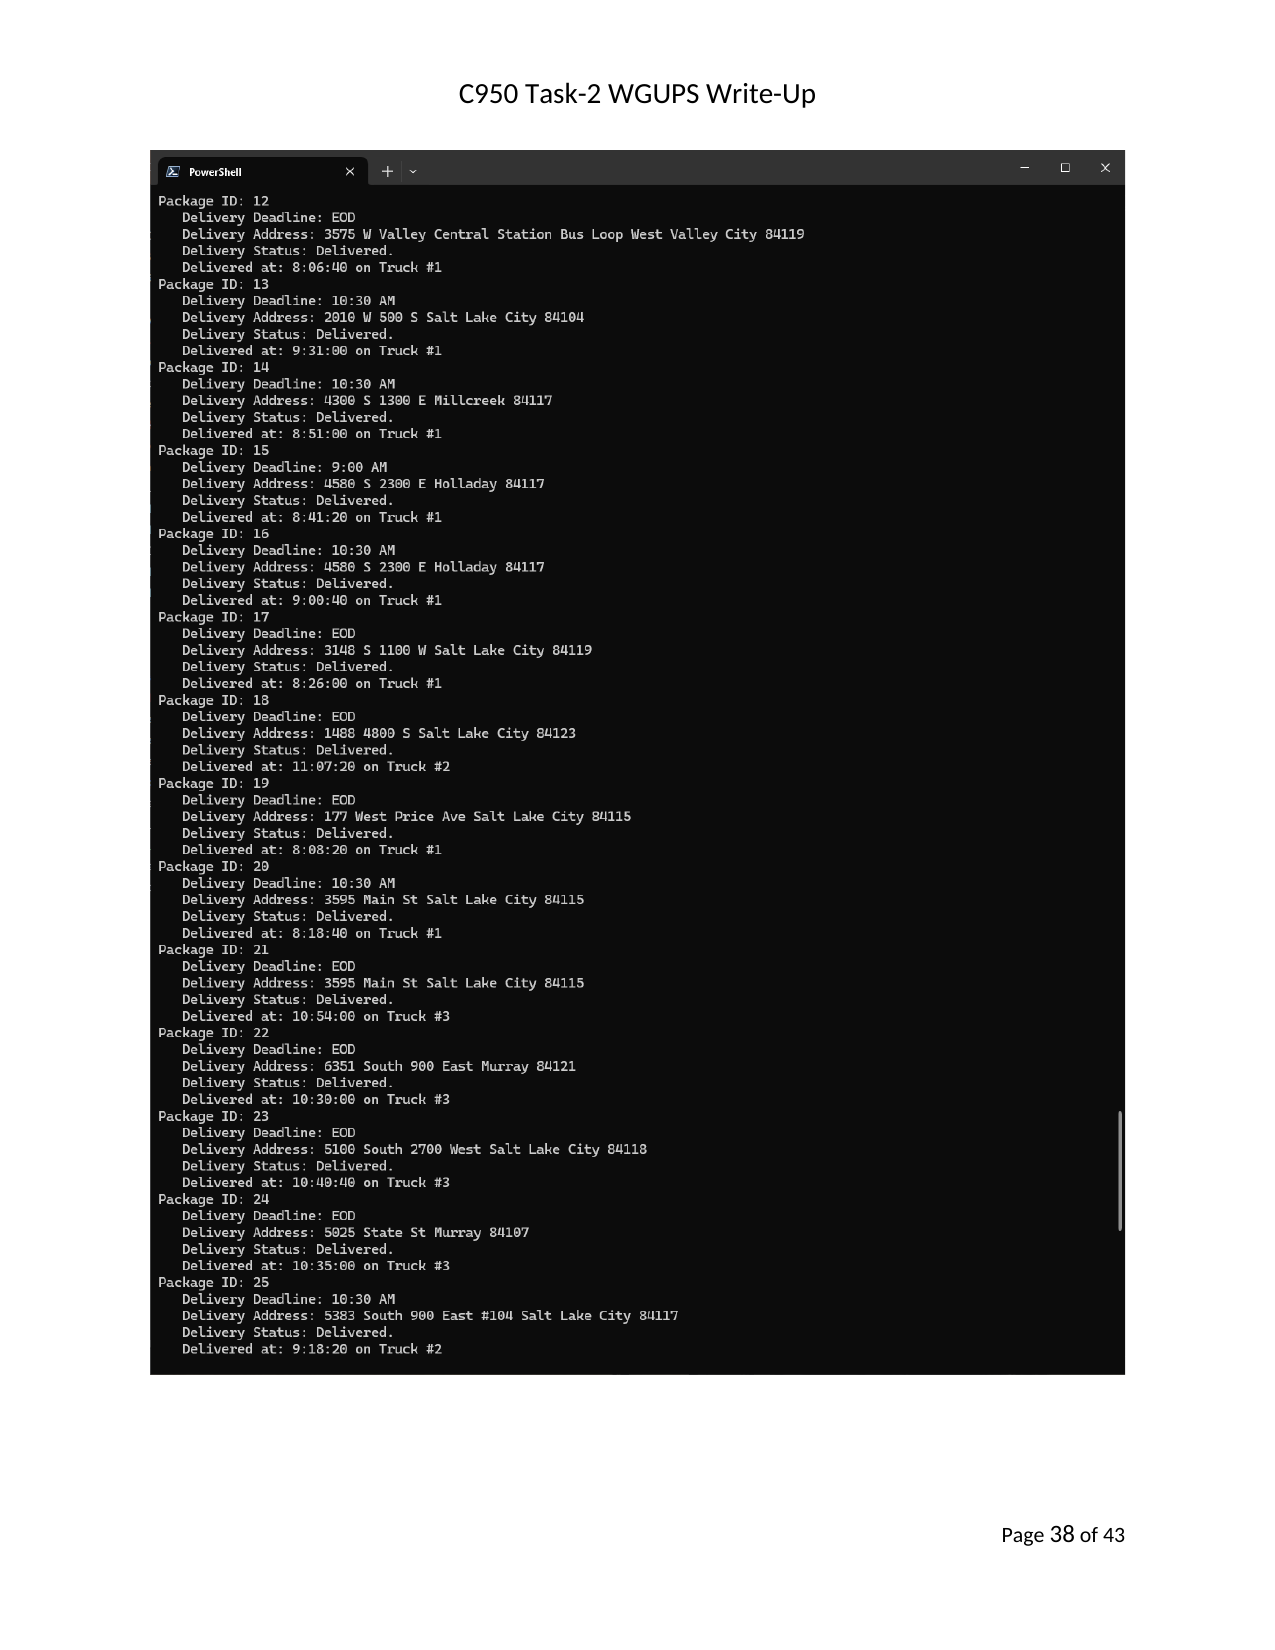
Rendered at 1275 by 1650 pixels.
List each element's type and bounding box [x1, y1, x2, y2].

picture [150, 150, 1125, 1375]
